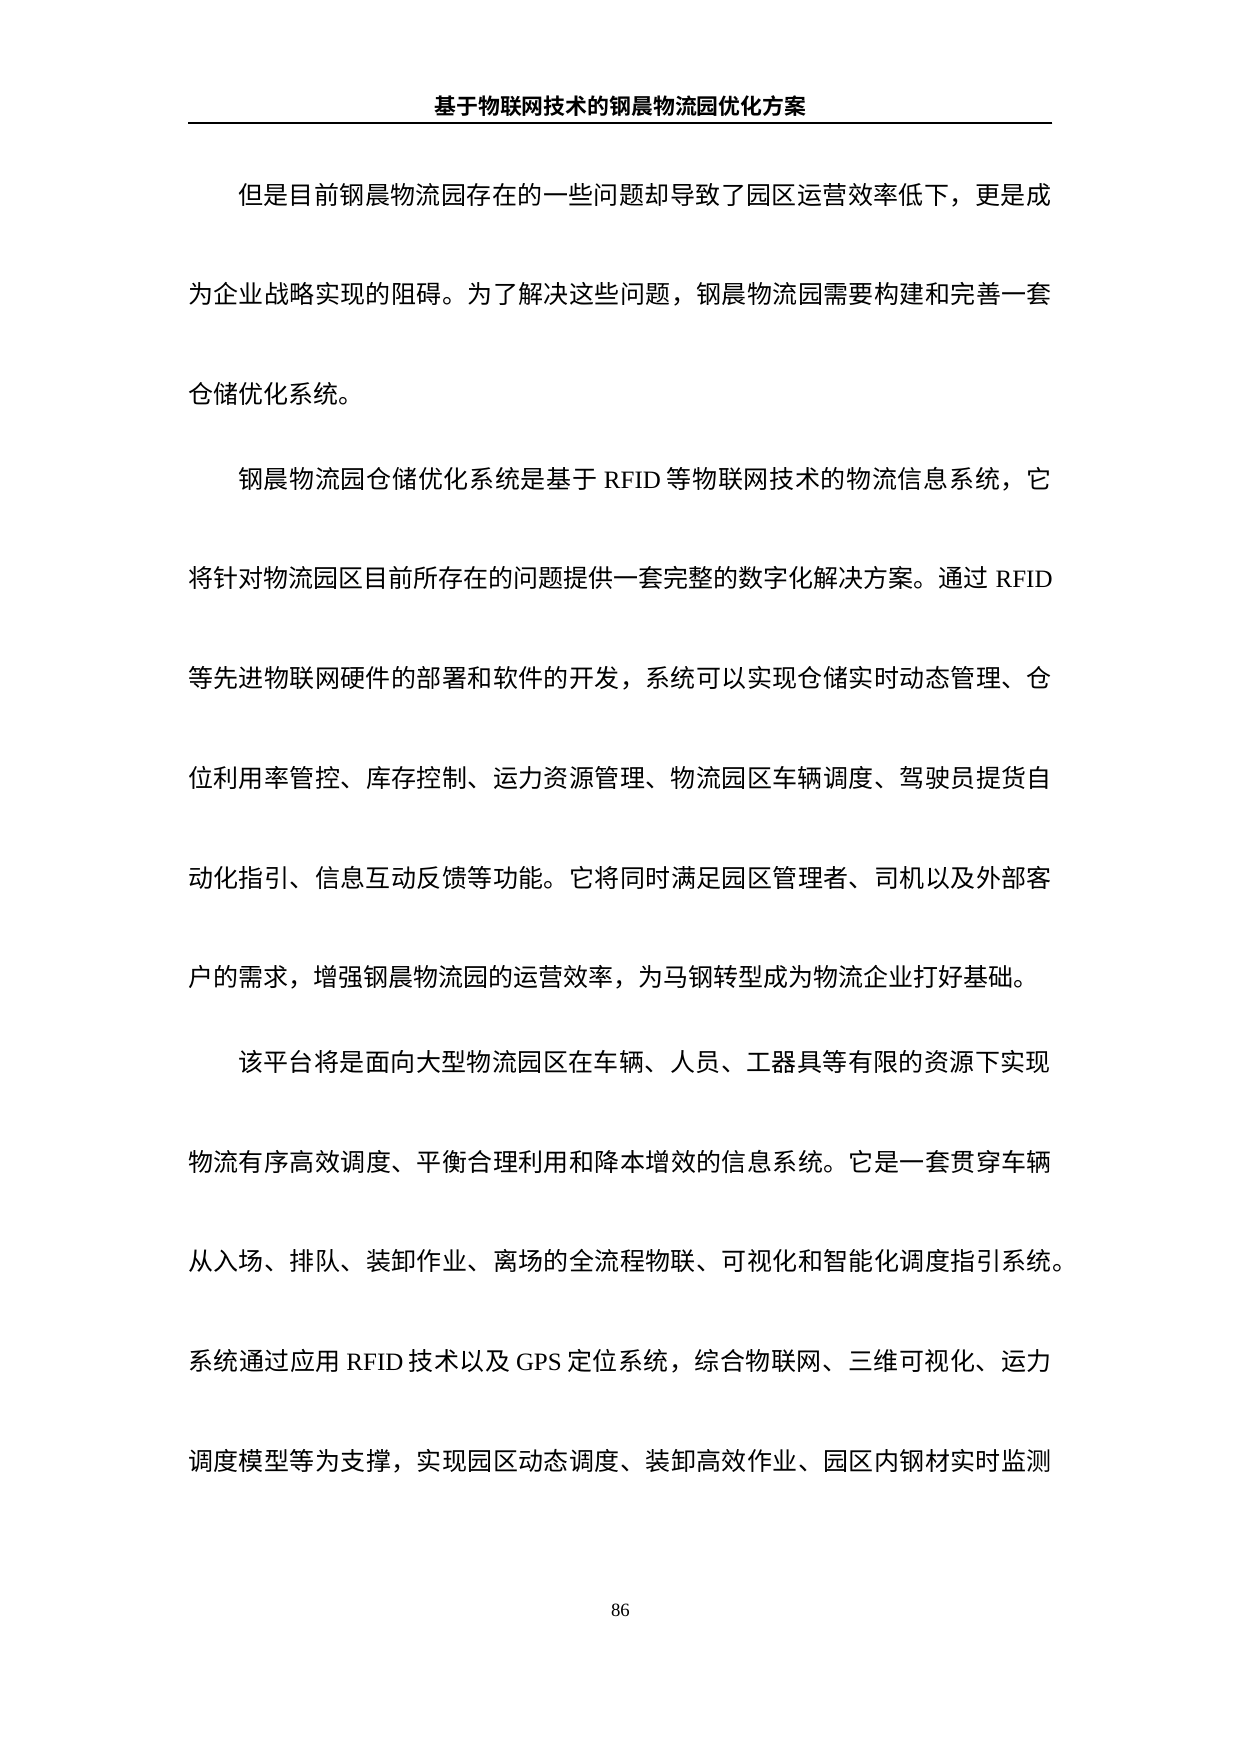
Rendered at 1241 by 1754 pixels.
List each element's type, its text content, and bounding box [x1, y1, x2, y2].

text 钢晨物流园仓储优化系统是基于RFID等物联网技术的物流信息系统，它将针对物流园区目前所存在的问题提供一套完整的数字化解决方案。通过RFID等先进物联网硬件的部署和软件的开发，系统可以实现仓储实时动态管理、仓位利用率管控、库存控制、运力资源管理、物流园区车辆调度、驾驶员提货自动化指引、信息互动反馈等功能。它将同时满足园区管理者、司机以及外部客户的需求，增强钢晨物流园的运营效率，为马钢转型成为物流企业打好基础。 [188, 444, 1052, 1009]
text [188, 1027, 1052, 1492]
text 但是目前钢晨物流园存在的一些问题却导致了园区运营效率低下，更是成为企业战略实现的阻碍。为了解决这些问题，钢晨物流园需要构建和完善一套仓储优化系统。 [188, 160, 1052, 426]
